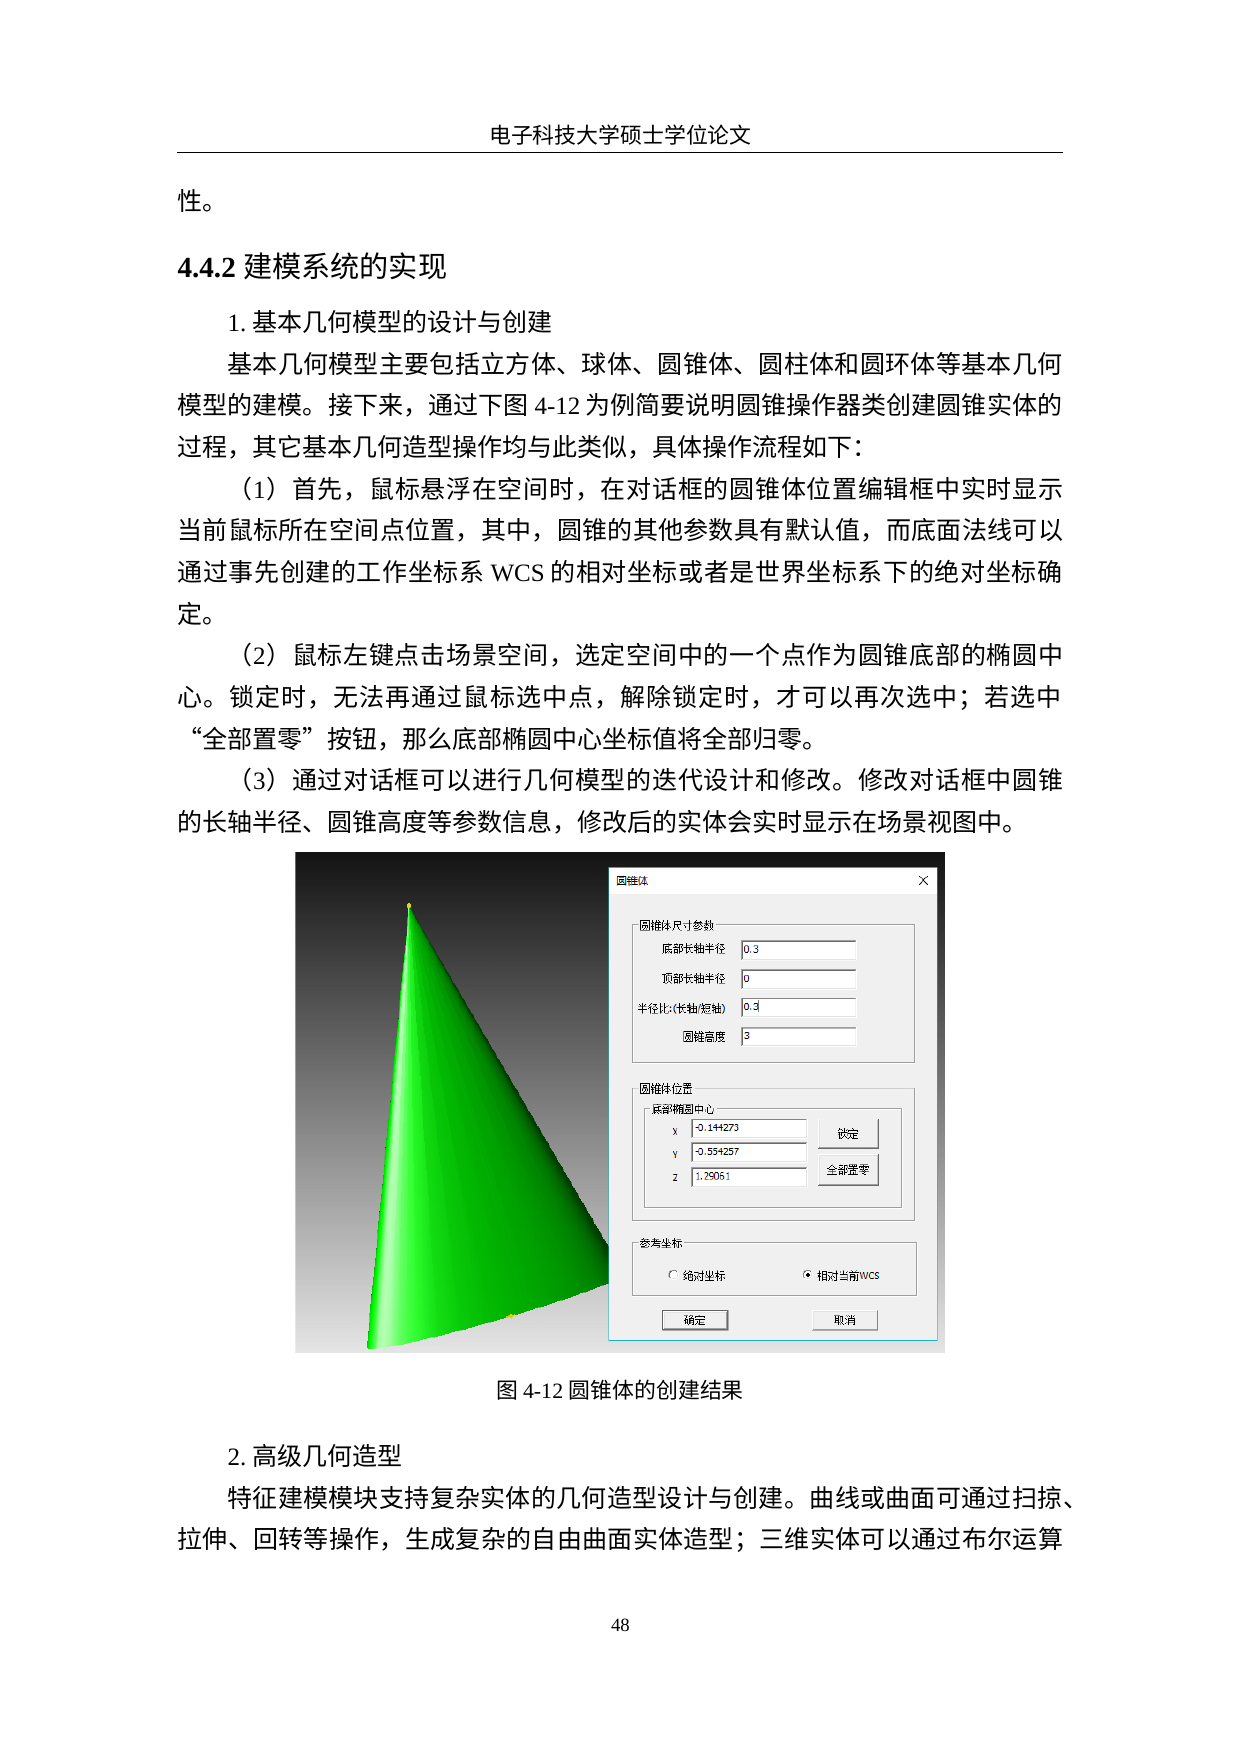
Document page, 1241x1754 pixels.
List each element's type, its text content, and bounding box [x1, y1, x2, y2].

text 1. 基本几何模型的设计与创建 [177, 298, 1063, 340]
picture [295, 852, 945, 1353]
text 基本几何模型主要包括立方体、球体、圆锥体、圆柱体和圆环体等基本几何模型的建模。接下来，通过下图4-12为例简要说明圆锥操作器类创建圆锥实体的过程，其它基本几何造型操作均与此类似，具体操作流程如下： [177, 340, 1063, 465]
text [177, 177, 1063, 219]
text 2. 高级几何造型 [177, 1432, 1063, 1474]
text （2）鼠标左键点击场景空间，选定空间中的一个点作为圆锥底部的椭圆中心。锁定时，无法再通过鼠标选中点，解除锁定时，才可以再次选中；若选中“全部置零”按钮，那么底部椭圆中心坐标值将全部归零。 [177, 631, 1063, 756]
text 图4-12 圆锥体的创建结果 [177, 1366, 1063, 1407]
text （3）通过对话框可以进行几何模型的迭代设计和修改。修改对话框中圆锥的长轴半径、圆锥高度等参数信息，修改后的实体会实时显示在场景视图中。 [177, 756, 1063, 840]
text 4.4.2 建模系统的实现 [177, 244, 1063, 286]
text （1）首先，鼠标悬浮在空间时，在对话框的圆锥体位置编辑框中实时显示当前鼠标所在空间点位置，其中，圆锥的其他参数具有默认值，而底面法线可以通过事先创建的工作坐标系WCS的相对坐标或者是世界坐标系下的绝对坐标确定。 [177, 465, 1063, 631]
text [177, 1474, 1063, 1557]
